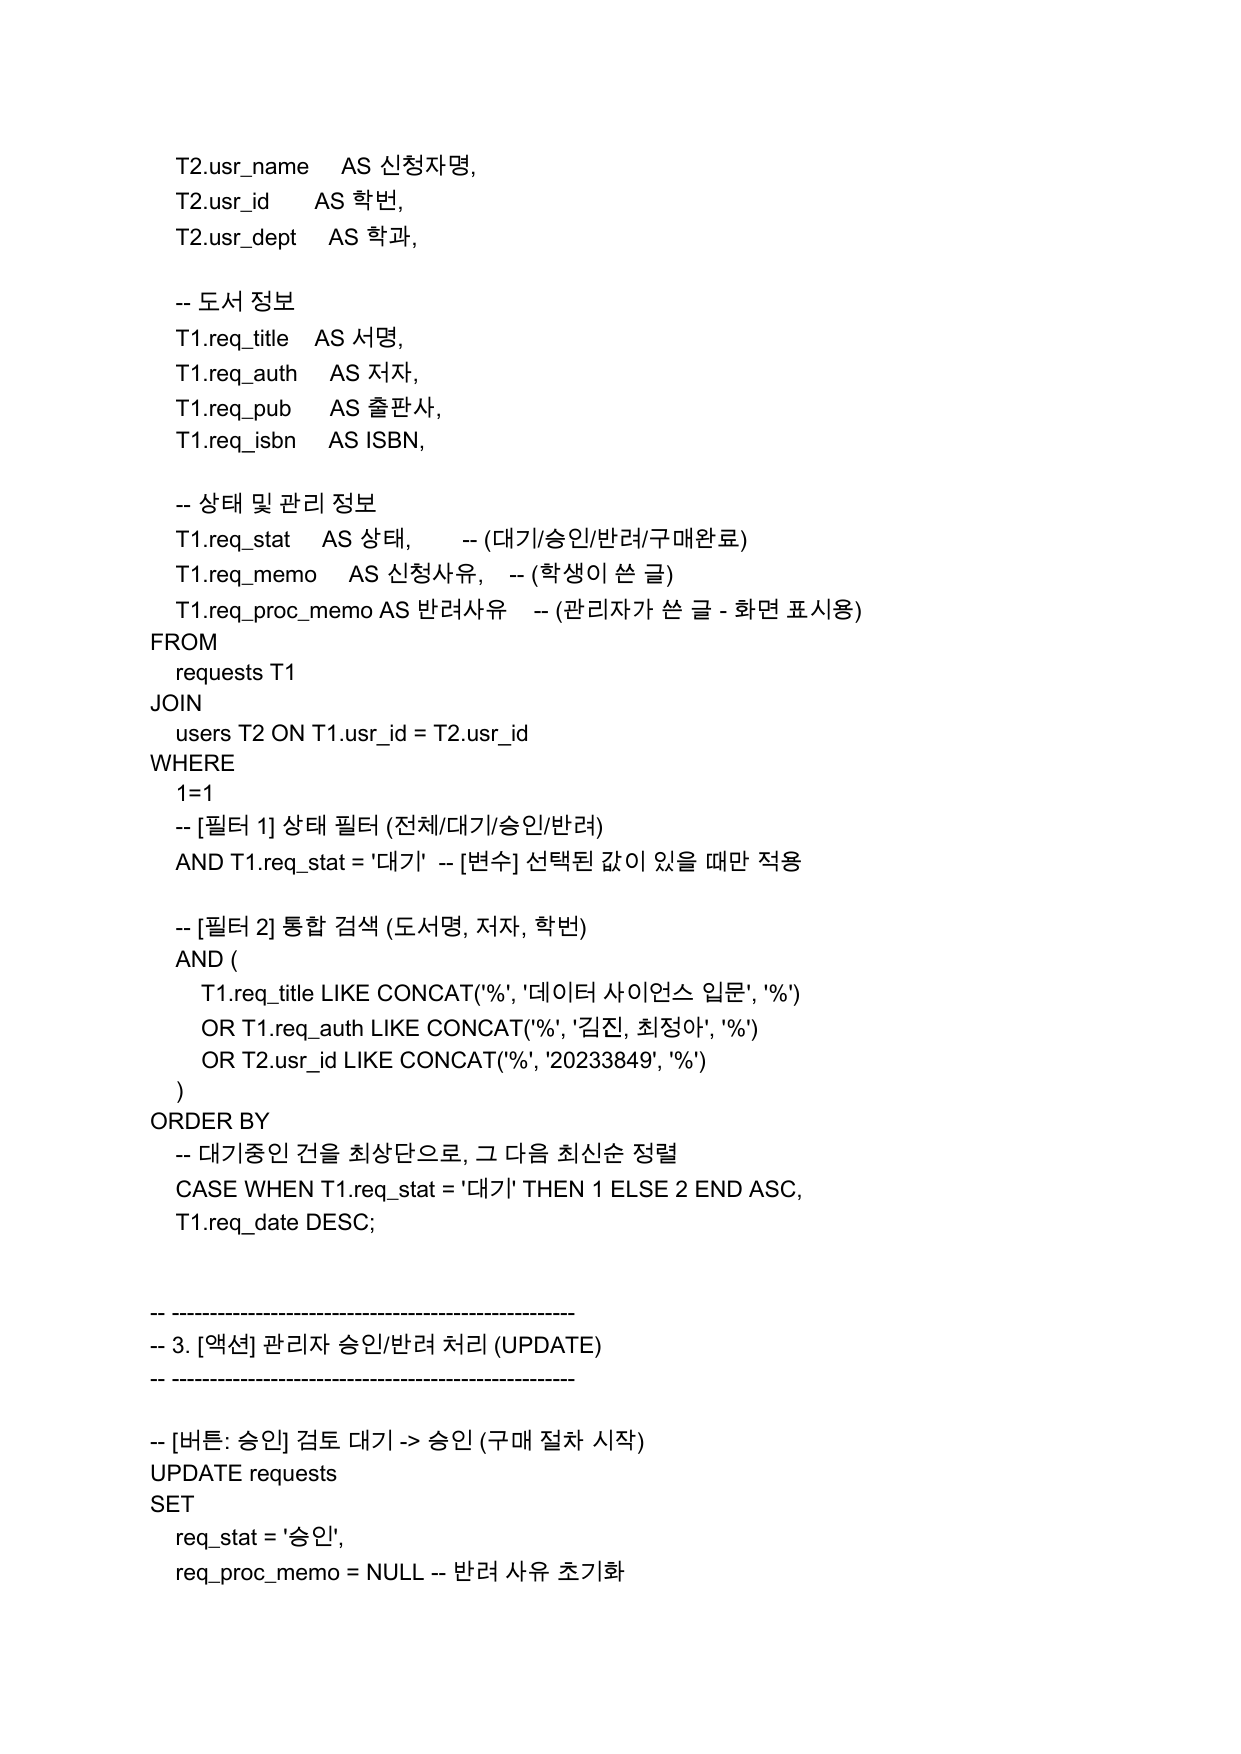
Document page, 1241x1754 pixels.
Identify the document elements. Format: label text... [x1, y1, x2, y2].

text T1.req_memo AS 신청사유, -- (학생이 쓴 글) [150, 558, 1090, 589]
text T1.req_isbn AS ISBN, [150, 427, 1090, 454]
text 1=1 [150, 780, 1090, 806]
text T1.req_title LIKE CONCAT('%', '데이터 사이언스 입문', '%') [150, 977, 1090, 1007]
text UPDATE requests [150, 1460, 1090, 1487]
text T1.req_date DESC; [150, 1208, 1090, 1235]
text ORDER BY [150, 1108, 1090, 1134]
text -- 상태 및 관리 정보 [150, 488, 1090, 518]
text -- ----------------------------------------------------- [150, 1365, 1090, 1391]
text -- 3. [액션] 관리자 승인/반려 처리 (UPDATE) [150, 1329, 1090, 1360]
text -- 대기중인 건을 최상단으로, 그 다음 최신순 정렬 [150, 1138, 1090, 1169]
text ) [150, 1077, 1090, 1104]
text SET [150, 1491, 1090, 1517]
text -- [버튼: 승인] 검토 대기 -> 승인 (구매 절차 시작) [150, 1425, 1090, 1456]
text requests T1 [150, 659, 1090, 686]
text req_stat = '승인', [150, 1521, 1090, 1552]
text -- [필터 2] 통합 검색 (도서명, 저자, 학번) [150, 911, 1090, 942]
text AND T1.req_stat = '대기' -- [변수] 선택된 값이 있을 때만 적용 [150, 846, 1090, 876]
text AND ( [150, 946, 1090, 973]
text T2.usr_id AS 학번, [150, 185, 1090, 216]
text T2.usr_name AS 신청자명, [150, 150, 1090, 181]
text users T2 ON T1.usr_id = T2.usr_id [150, 720, 1090, 746]
text T1.req_auth AS 저자, [150, 357, 1090, 387]
text -- ----------------------------------------------------- [150, 1299, 1090, 1326]
text T1.req_proc_memo AS 반려사유 -- (관리자가 쓴 글 - 화면 표시용) [150, 594, 1090, 624]
text FROM [150, 629, 1090, 655]
text -- [필터 1] 상태 필터 (전체/대기/승인/반려) [150, 810, 1090, 841]
text CASE WHEN T1.req_stat = '대기' THEN 1 ELSE 2 END ASC, [150, 1173, 1090, 1204]
text T1.req_pub AS 출판사, [150, 392, 1090, 423]
text T1.req_title AS 서명, [150, 321, 1090, 352]
text WHERE [150, 750, 1090, 776]
text T2.usr_dept AS 학과, [150, 221, 1090, 251]
text -- 도서 정보 [150, 286, 1090, 317]
text T1.req_stat AS 상태, -- (대기/승인/반려/구매완료) [150, 523, 1090, 554]
text OR T1.req_auth LIKE CONCAT('%', '김진, 최정아', '%') [150, 1012, 1090, 1043]
text req_proc_memo = NULL -- 반려 사유 초기화 [150, 1556, 1090, 1587]
text JOIN [150, 689, 1090, 716]
text OR T2.usr_id LIKE CONCAT('%', '20233849', '%') [150, 1047, 1090, 1074]
